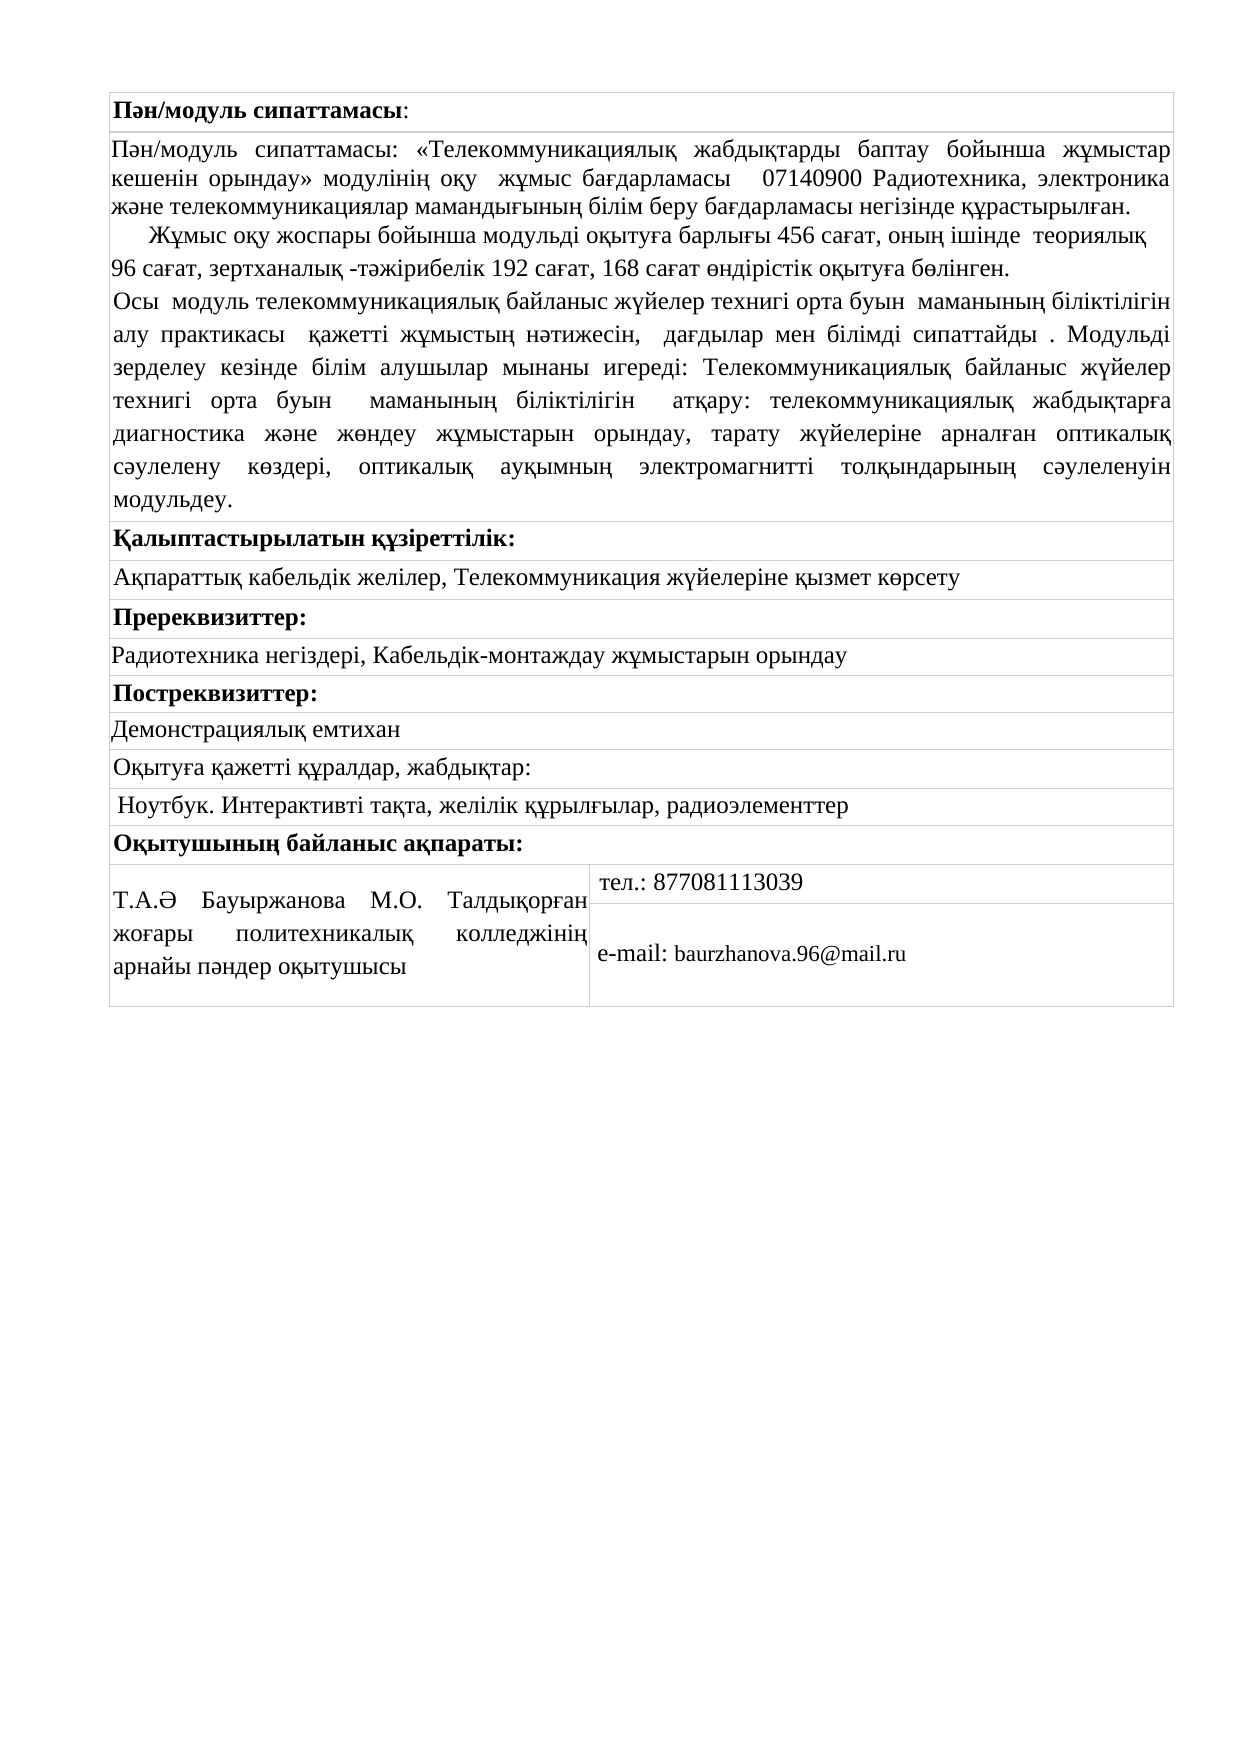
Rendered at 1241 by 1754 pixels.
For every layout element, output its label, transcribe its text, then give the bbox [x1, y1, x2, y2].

table_cell е-mail: baurzhanova.96@mail.ru [590, 904, 1173, 1006]
table_cell Оқытуға қажетті құралдар, жабдықтар: [110, 750, 1173, 788]
table_cell Т.А.Ә Бауыржанова М.О. Талдықорған жоғары политехникалық колледжінің арнайы пәндер оқытушысы [110, 865, 589, 1006]
table_cell Постреквизиттер: [110, 676, 1173, 712]
table_cell Оқытушының байланыс ақпараты: [110, 826, 1173, 864]
table_cell Демонстрациялық емтихан [110, 713, 1173, 749]
table_cell Ақпараттық кабельдік желілер, Телекоммуникация жүйелеріне қызмет көрсету [110, 561, 1173, 599]
table_cell тел.: 877081113039 [590, 865, 1173, 903]
table_cell Пән/модуль сипаттамасы: «Телекоммуникациялық жабдықтарды баптау бойынша жұмыстар кешенін орындау» модулінің оқу жұмыс бағдарламасы 07140900 Радиотехника, электроника және телекоммуникациялар мамандығының білім беру бағдарламасы негізінде құрастырылған. Жұмыс оқу жоспары бойынша модульді оқытуға барлығы 456 сағат, оның ішінде теориялық 96 сағат, зертханалық -тәжірибелік 192 сағат, 168 сағат өндірістік оқытуға бөлінген. Осы модуль телекоммуникациялық байланыс жүйелер технигі орта буын маманының біліктілігін алу практикасы қажетті жұмыстың нәтижесін, дағдылар мен білімді сипаттайды . Модульді зерделеу кезінде білім алушылар мынаны игереді: Телекоммуникациялық байланыс жүйелер технигі орта буын маманының біліктілігін атқару: телекоммуникациялық жабдықтарға диагностика және жөндеу жұмыстарын орындау, тарату жүйелеріне арналған оптикалық сәулелену көздері, оптикалық ауқымның электромагнитті толқындарының сәулеленуін модульдеу. [110, 133, 1173, 521]
table_cell Радиотехника негіздері, Кабельдік-монтаждау жұмыстарын орындау [110, 639, 1173, 675]
table_cell Қалыптастырылатын құзіреттілік: [110, 522, 1173, 560]
table_header Пән/модуль сипаттамасы: [110, 93, 1173, 131]
table_cell Пререквизиттер: [110, 600, 1173, 638]
table_cell Ноутбук. Интерактивті тақта, желілік құрылғылар, радиоэлементтер [110, 789, 1173, 825]
